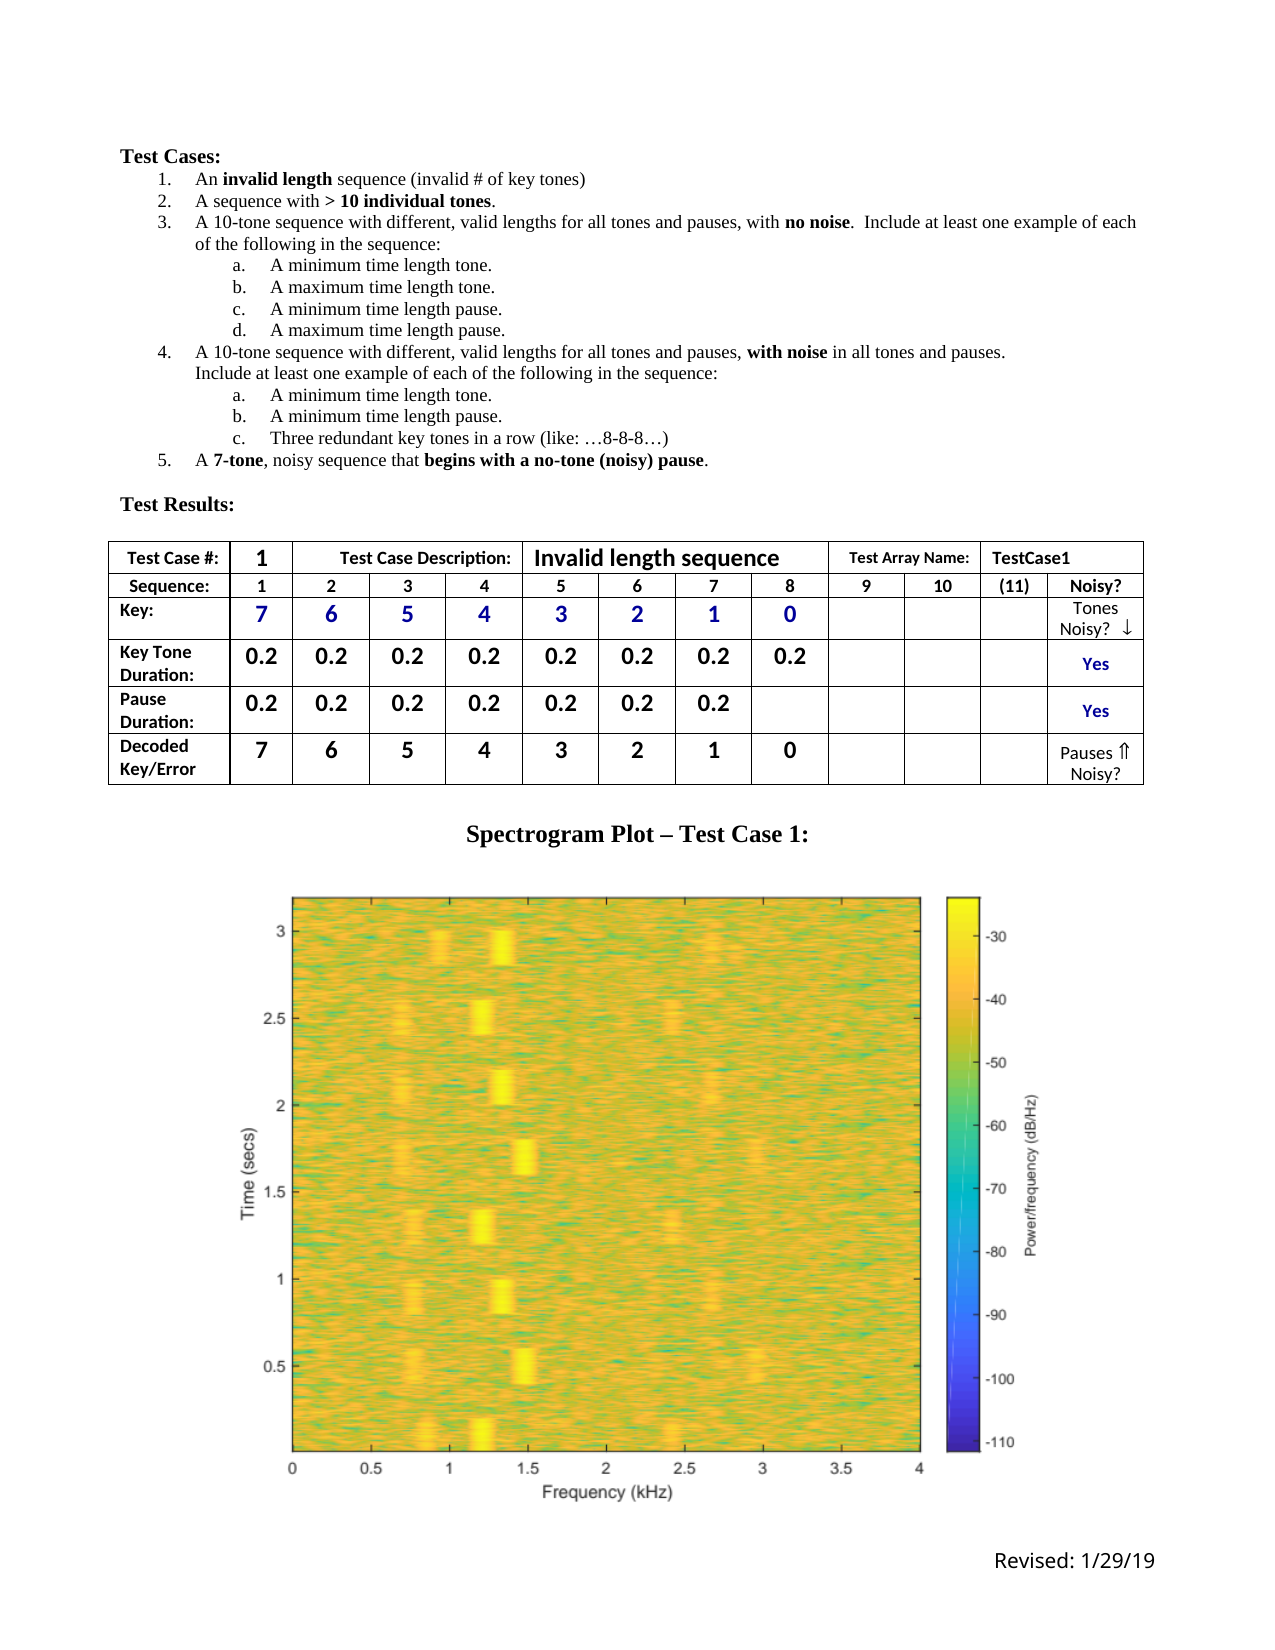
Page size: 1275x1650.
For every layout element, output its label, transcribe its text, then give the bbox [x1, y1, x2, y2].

table_cell 0.2 [231, 640, 292, 686]
table_cell [905, 640, 980, 686]
table_cell [981, 687, 1047, 733]
table_cell Pause Duration: [109, 687, 229, 733]
list Include at least one example of each of the following in the sequence: [195, 362, 1155, 384]
table_cell 0.2 [293, 687, 369, 733]
table_cell 2 [293, 574, 369, 597]
table_header 1 [231, 542, 292, 573]
table_header Test Case #: [109, 542, 229, 573]
text Test Cases: [120, 144, 1155, 168]
table_cell 0.2 [370, 640, 445, 686]
table_cell 5 [523, 574, 598, 597]
table_cell 7 [231, 598, 292, 639]
table_cell [905, 687, 980, 733]
table_cell 0.2 [676, 640, 751, 686]
table_cell 1 [231, 574, 292, 597]
table_cell 3 [370, 574, 445, 597]
table_cell [981, 734, 1047, 784]
table_cell Yes [1048, 687, 1143, 733]
table_cell 0.2 [676, 687, 751, 733]
table_cell [905, 734, 980, 784]
table_cell 3 [523, 734, 598, 784]
table_cell 6 [293, 734, 369, 784]
list A 7-tone, noisy sequence that begins with a no-tone (noisy) pause. [157, 448, 1155, 470]
table_cell [752, 687, 828, 733]
table_header Test Array Name: [829, 542, 980, 573]
table_cell Key Tone Duration: [109, 640, 229, 686]
table_cell 1 [676, 598, 751, 639]
table_cell 0.2 [523, 687, 598, 733]
table_cell [829, 598, 904, 639]
table_cell 0.2 [599, 640, 675, 686]
list A maximum time length pause. [232, 319, 1155, 341]
table_cell 7 [676, 574, 751, 597]
text Test Results: [120, 492, 1155, 516]
table_cell Tones Noisy? [1048, 598, 1143, 639]
table_cell [829, 640, 904, 686]
table_cell [829, 734, 904, 784]
table_cell 7 [231, 734, 292, 784]
table_header TestCase1 [981, 542, 1143, 573]
table_cell Pauses  Noisy? [1048, 734, 1143, 784]
list A minimum time length pause. [232, 405, 1155, 427]
table_cell 8 [752, 574, 828, 597]
table_cell [905, 598, 980, 639]
table_cell 0.2 [752, 640, 828, 686]
table_cell (11) [981, 574, 1047, 597]
list A maximum time length tone. [232, 276, 1155, 297]
table_cell [829, 687, 904, 733]
table_cell 1 [676, 734, 751, 784]
list A sequence with > 10 individual tones. [157, 190, 1155, 211]
table_cell Sequence: [109, 574, 229, 597]
table_cell 0 [752, 598, 828, 639]
table_cell 0.2 [446, 640, 522, 686]
table_cell 10 [905, 574, 980, 597]
table_cell 0.2 [599, 687, 675, 733]
list A minimum time length tone. [232, 384, 1155, 405]
table_cell [981, 640, 1047, 686]
table_cell 4 [446, 734, 522, 784]
list An invalid length sequence (invalid # of key tones) [157, 168, 1155, 190]
table_cell 0.2 [446, 687, 522, 733]
table_cell 4 [446, 598, 522, 639]
list A minimum time length tone. [232, 254, 1155, 276]
table_cell 0.2 [231, 687, 292, 733]
table_cell 0 [752, 734, 828, 784]
table_header Invalid length sequence [523, 542, 828, 573]
table_cell 0.2 [293, 640, 369, 686]
table_cell 0.2 [523, 640, 598, 686]
list Three redundant key tones in a row (like: …8-8-8…) [232, 427, 1155, 448]
table_cell 9 [829, 574, 904, 597]
table_cell 6 [293, 598, 369, 639]
table_cell 2 [599, 734, 675, 784]
table_cell 6 [599, 574, 675, 597]
table_cell 3 [523, 598, 598, 639]
table_cell 0.2 [370, 687, 445, 733]
list A 10-tone sequence with different, valid lengths for all tones and pauses, with no noise. Include at least one example of each of the following in the sequence: [157, 211, 1155, 254]
table_cell 5 [370, 598, 445, 639]
text Spectrogram Plot – Test Case 1: [120, 819, 1155, 848]
table_cell [981, 598, 1047, 639]
table_cell 4 [446, 574, 522, 597]
table_cell 2 [599, 598, 675, 639]
table_cell Noisy? [1048, 574, 1143, 597]
list A 10-tone sequence with different, valid lengths for all tones and pauses, with noise in all tones and pauses. [157, 341, 1155, 362]
table_cell 5 [370, 734, 445, 784]
table_cell Key: [109, 598, 229, 639]
table_cell Yes [1048, 640, 1143, 686]
table_cell Decoded Key/Error [109, 734, 229, 784]
list A minimum time length pause. [232, 297, 1155, 319]
table_header Test Case Description: [293, 542, 522, 573]
